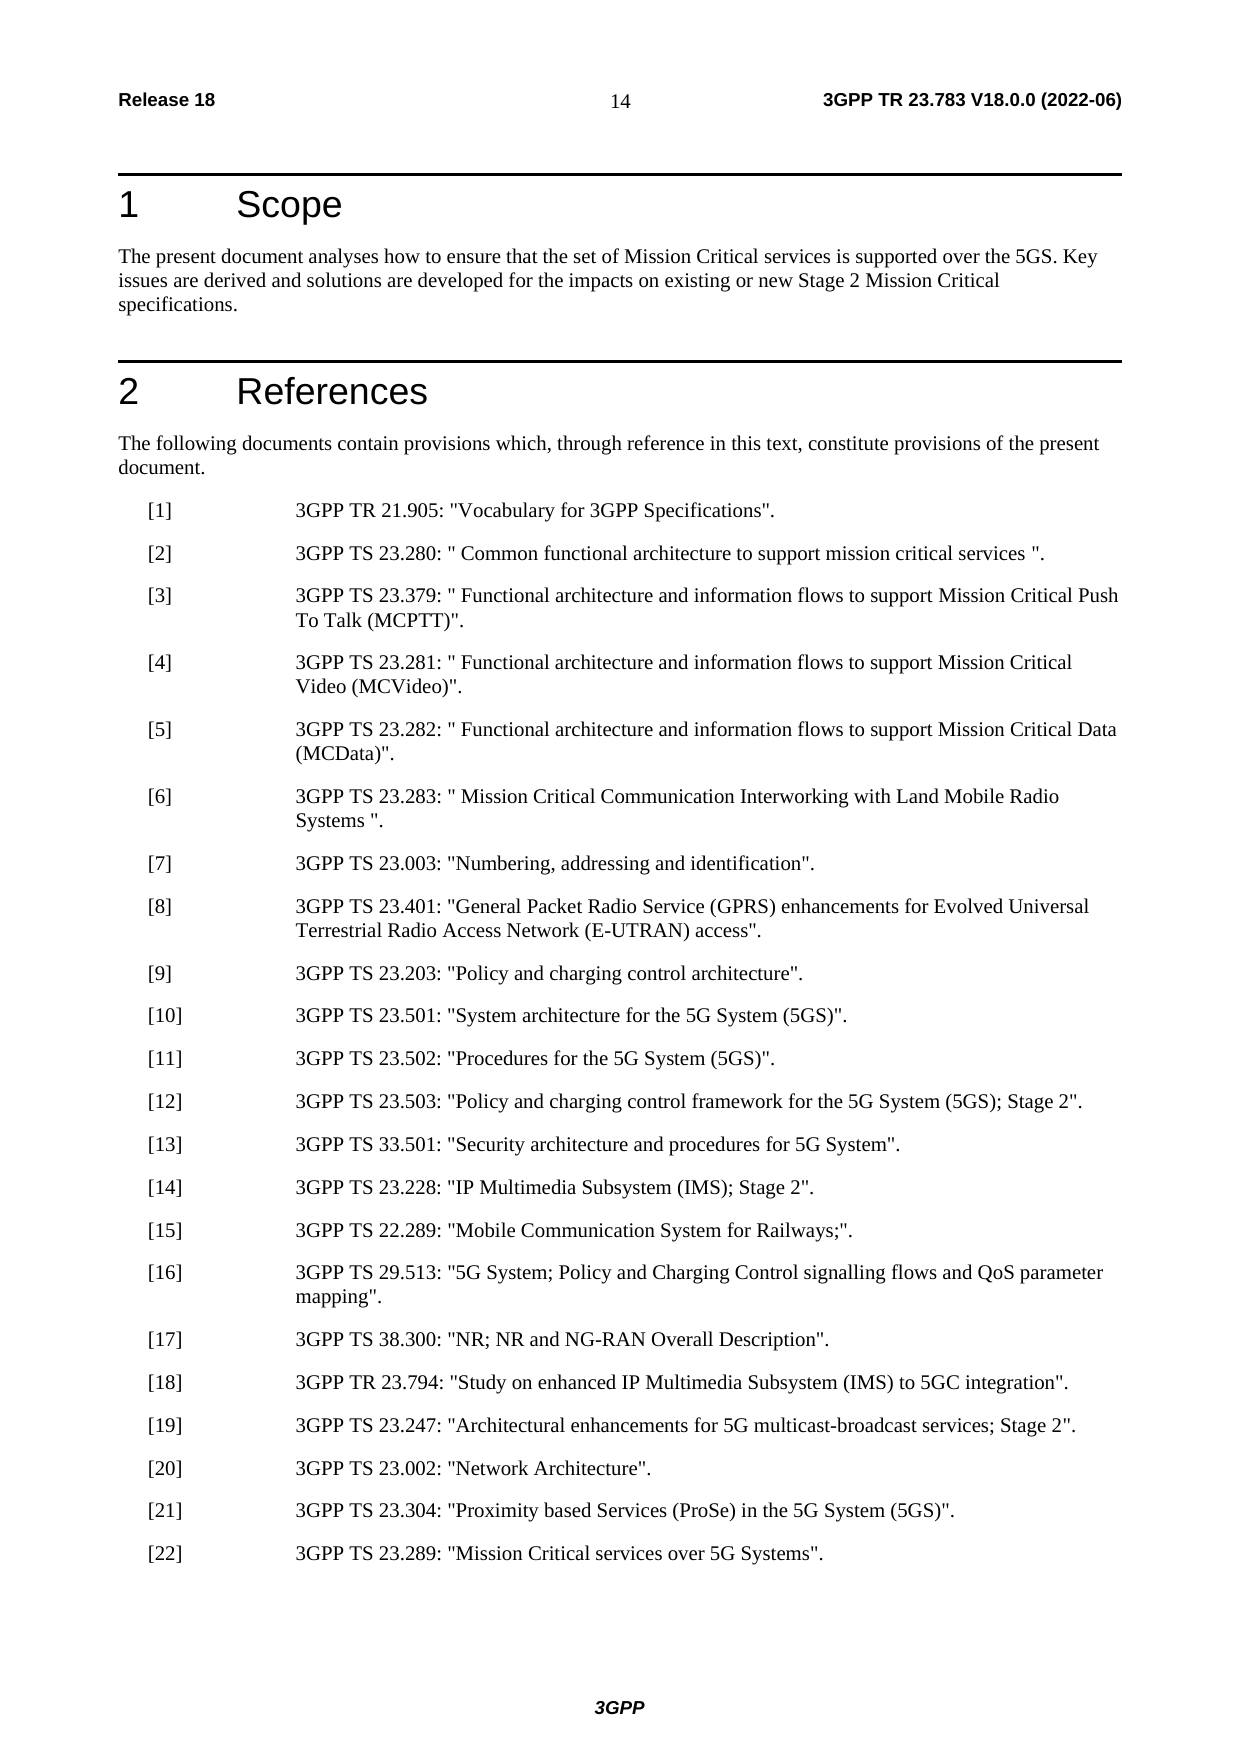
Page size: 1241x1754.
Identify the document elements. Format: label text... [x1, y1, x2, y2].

text [10] 3GPP TS 23.501: "System architecture for the 5G System (5GS)". [148, 1003, 1122, 1027]
text [17] 3GPP TS 38.300: "NR; NR and NG-RAN Overall Description". [148, 1327, 1122, 1351]
text [7] 3GPP TS 23.003: "Numbering, addressing and identification". [148, 851, 1122, 875]
text [15] 3GPP TS 22.289: "Mobile Communication System for Railways;". [148, 1217, 1122, 1242]
text [3] 3GPP TS 23.379: " Functional architecture and information flows to support Mission Critical Push To Talk (MCPTT)". [148, 583, 1122, 632]
text [1] 3GPP TR 21.905: "Vocabulary for 3GPP Specifications". [148, 498, 1122, 522]
text [11] 3GPP TS 23.502: "Procedures for the 5G System (5GS)". [148, 1046, 1122, 1070]
subtitle 2 References [118, 363, 1122, 412]
text The following documents contain provisions which, through reference in this text, constitute provisions of the present document. [118, 431, 1122, 479]
text [8] 3GPP TS 23.401: "General Packet Radio Service (GPRS) enhancements for Evolved Universal Terrestrial Radio Access Network (E-UTRAN) access". [148, 894, 1122, 942]
text [22] 3GPP TS 23.289: "Mission Critical services over 5G Systems". [148, 1541, 1122, 1565]
text [9] 3GPP TS 23.203: "Policy and charging control architecture". [148, 961, 1122, 985]
text [18] 3GPP TR 23.794: "Study on enhanced IP Multimedia Subsystem (IMS) to 5GC integration". [148, 1370, 1122, 1394]
subtitle 1 Scope [118, 176, 1122, 225]
text [5] 3GPP TS 23.282: " Functional architecture and information flows to support Mission Critical Data (MCData)". [148, 717, 1122, 765]
text [20] 3GPP TS 23.002: "Network Architecture". [148, 1456, 1122, 1480]
text [4] 3GPP TS 23.281: " Functional architecture and information flows to support Mission Critical Video (MCVideo)". [148, 650, 1122, 698]
text [6] 3GPP TS 23.283: " Mission Critical Communication Interworking with Land Mobile Radio Systems ". [148, 784, 1122, 832]
text [13] 3GPP TS 33.501: "Security architecture and procedures for 5G System". [148, 1132, 1122, 1156]
text [19] 3GPP TS 23.247: "Architectural enhancements for 5G multicast-broadcast services; Stage 2". [148, 1413, 1122, 1437]
text [16] 3GPP TS 29.513: "5G System; Policy and Charging Control signalling flows and QoS parameter mapping". [148, 1260, 1122, 1308]
text [21] 3GPP TS 23.304: "Proximity based Services (ProSe) in the 5G System (5GS)". [148, 1498, 1122, 1522]
text [12] 3GPP TS 23.503: "Policy and charging control framework for the 5G System (5GS); Stage 2". [148, 1089, 1122, 1113]
text The present document analyses how to ensure that the set of Mission Critical services is supported over the 5GS. Key issues are derived and solutions are developed for the impacts on existing or new Stage 2 Mission Critical specifications. [118, 244, 1122, 316]
text [2] 3GPP TS 23.280: " Common functional architecture to support mission critical services ". [148, 541, 1122, 565]
text [14] 3GPP TS 23.228: "IP Multimedia Subsystem (IMS); Stage 2". [148, 1175, 1122, 1199]
